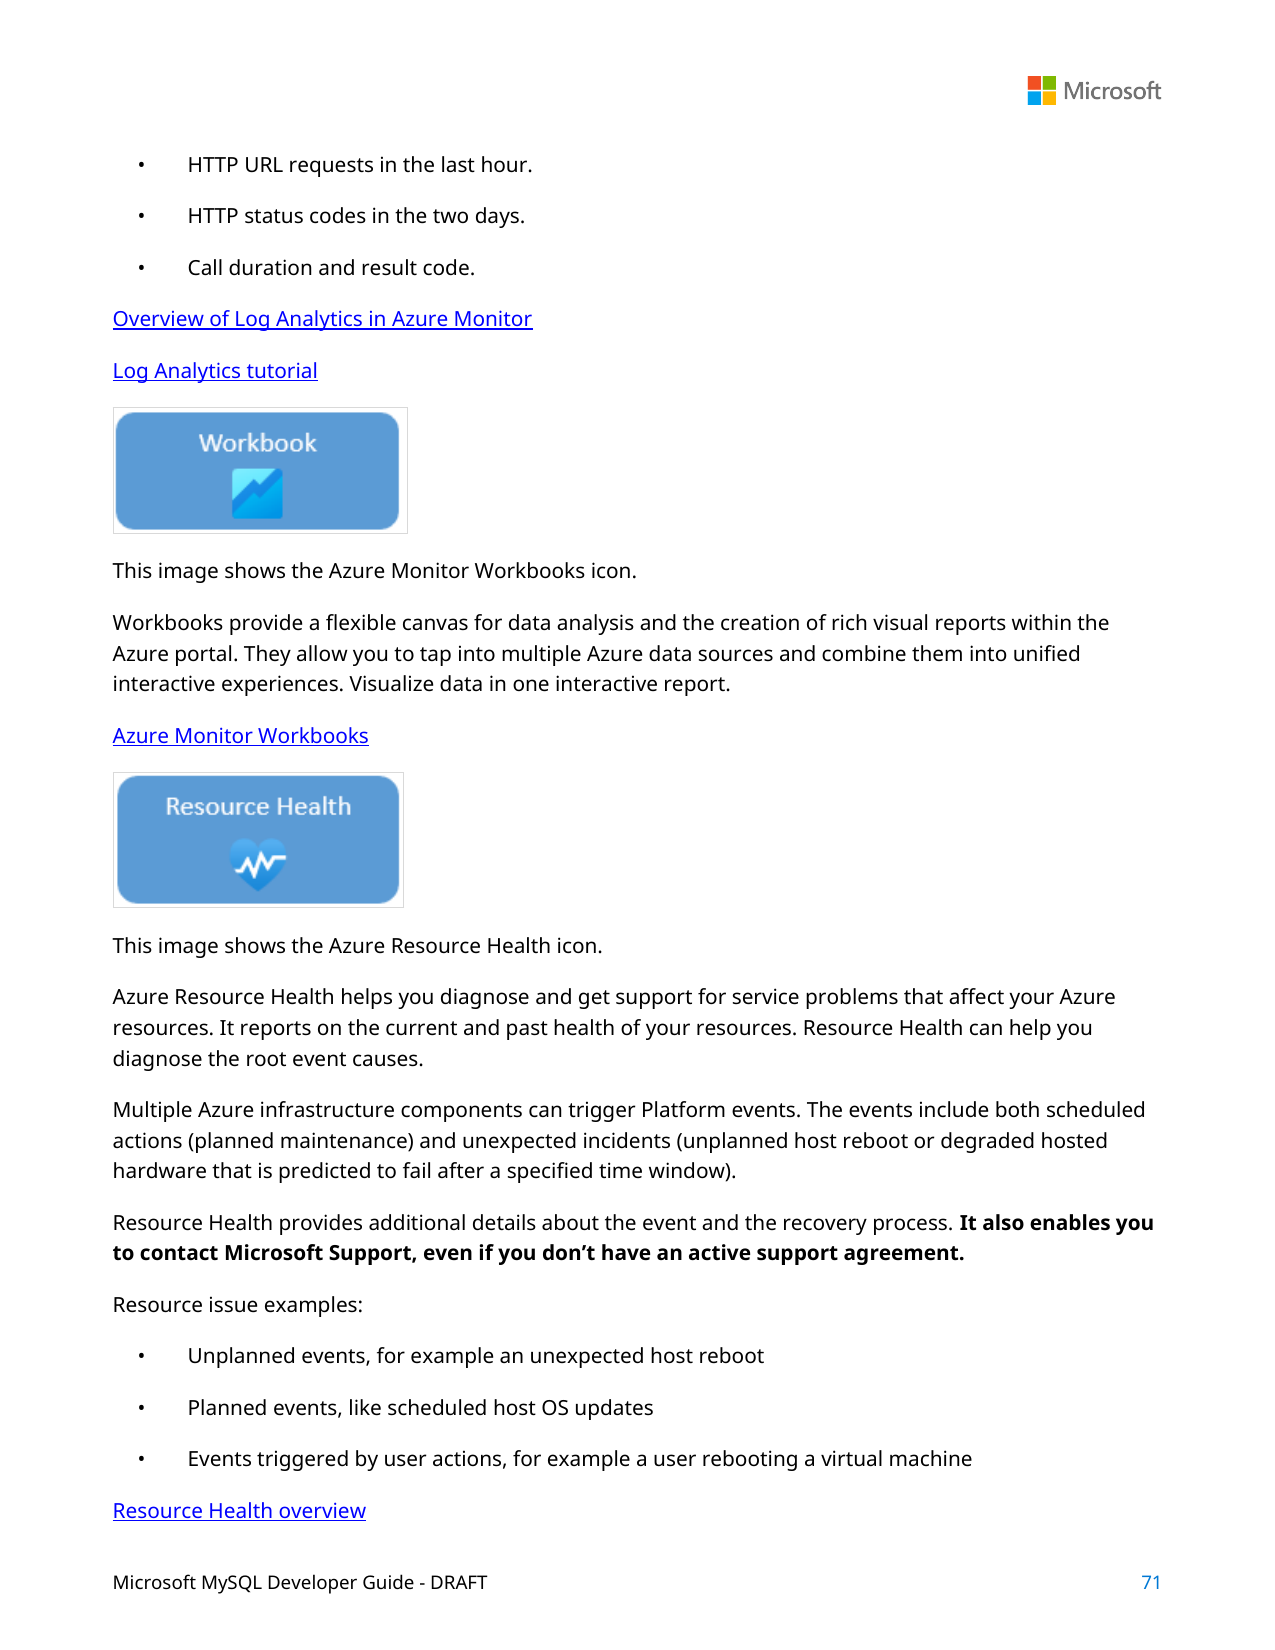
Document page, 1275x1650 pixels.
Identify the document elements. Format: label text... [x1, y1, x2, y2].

list HTTP status codes in the two days. [137, 201, 1162, 230]
picture [114, 773, 403, 907]
text Multiple Azure infrastructure components can trigger Platform events. The events include both scheduled actions (planned maintenance) and unexpected incidents (unplanned host reboot or degraded hosted hardware that is predicted to fail after a specified time window). [112, 1095, 1162, 1185]
text Log Analytics tutorial [112, 356, 1162, 384]
text Resource Health overview [112, 1496, 1162, 1524]
text Workbooks provide a flexible canvas for data analysis and the creation of rich visual reports within the Azure portal. They allow you to tap into multiple Azure data sources and combine them into unified interactive experiences. Visualize data in one interactive report. [112, 608, 1162, 698]
list Call duration and result code. [137, 253, 1162, 281]
text Resource Health provides additional details about the event and the recovery process. It also enables you to contact Microsoft Support, even if you don’t have an active support agreement. [112, 1208, 1162, 1267]
list Events triggered by user actions, for example a user rebooting a virtual machine [137, 1444, 1162, 1473]
list HTTP URL requests in the last hour. [137, 150, 1162, 178]
text This image shows the Azure Resource Health icon. [112, 931, 1162, 959]
list Unplanned events, for example an unexpected host reboot [137, 1341, 1162, 1370]
list Planned events, like scheduled host OS updates [137, 1393, 1162, 1421]
text This image shows the Azure Monitor Workbooks icon. [112, 557, 1162, 585]
text Resource issue examples: [112, 1290, 1162, 1318]
picture [114, 408, 407, 533]
text Azure Monitor Workbooks [112, 721, 1162, 749]
text Azure Resource Health helps you diagnose and get support for service problems that affect your Azure resources. It reports on the current and past health of your resources. Resource Health can help you diagnose the root event causes. [112, 982, 1162, 1072]
picture [1026, 75, 1163, 107]
text Overview of Log Analytics in Azure Monitor [112, 304, 1162, 333]
